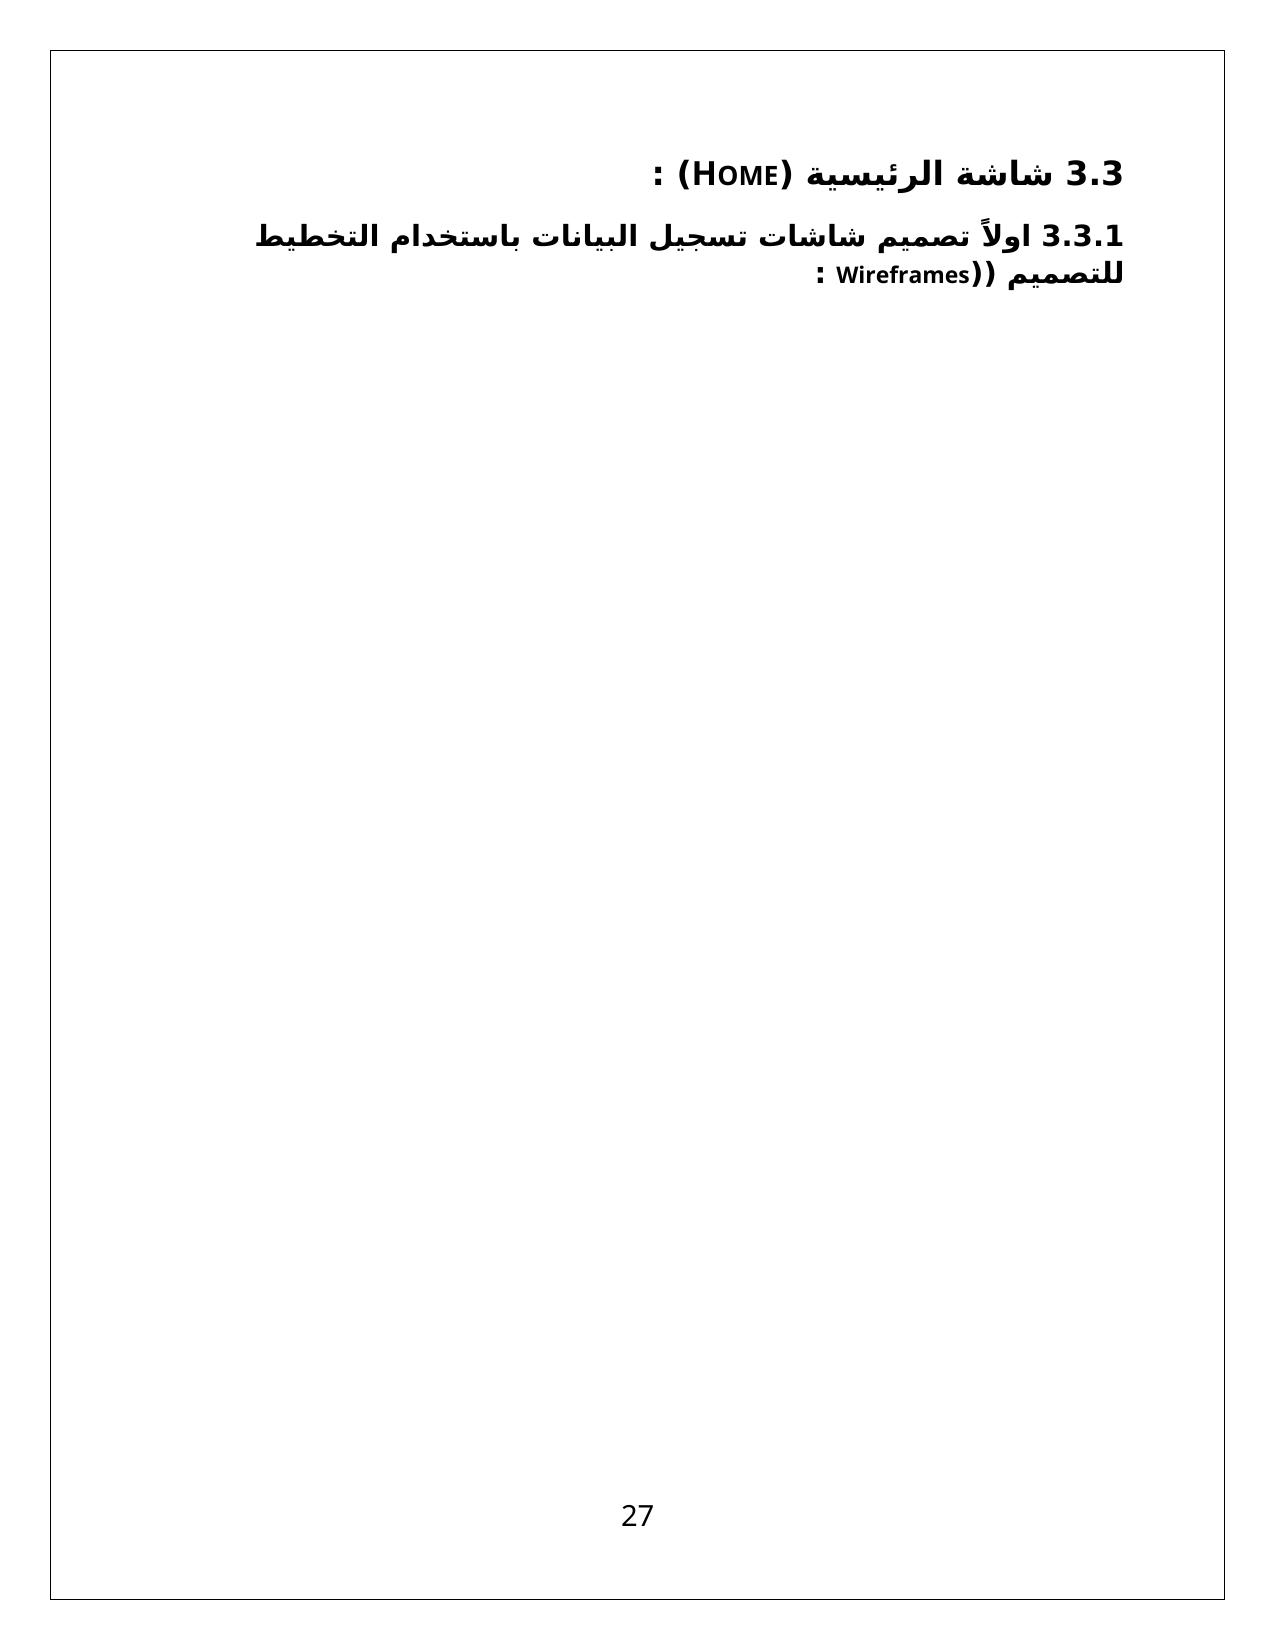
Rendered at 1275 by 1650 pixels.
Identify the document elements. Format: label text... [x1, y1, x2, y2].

subtitle 3.3.1 اولاً تصميم شاشات تسجيل البيانات باستخدام التخطيط للتصميم ((Wireframes : [150, 220, 1124, 290]
subtitle 3.3 شاشة الرئيسية (Home) : [150, 150, 1124, 195]
